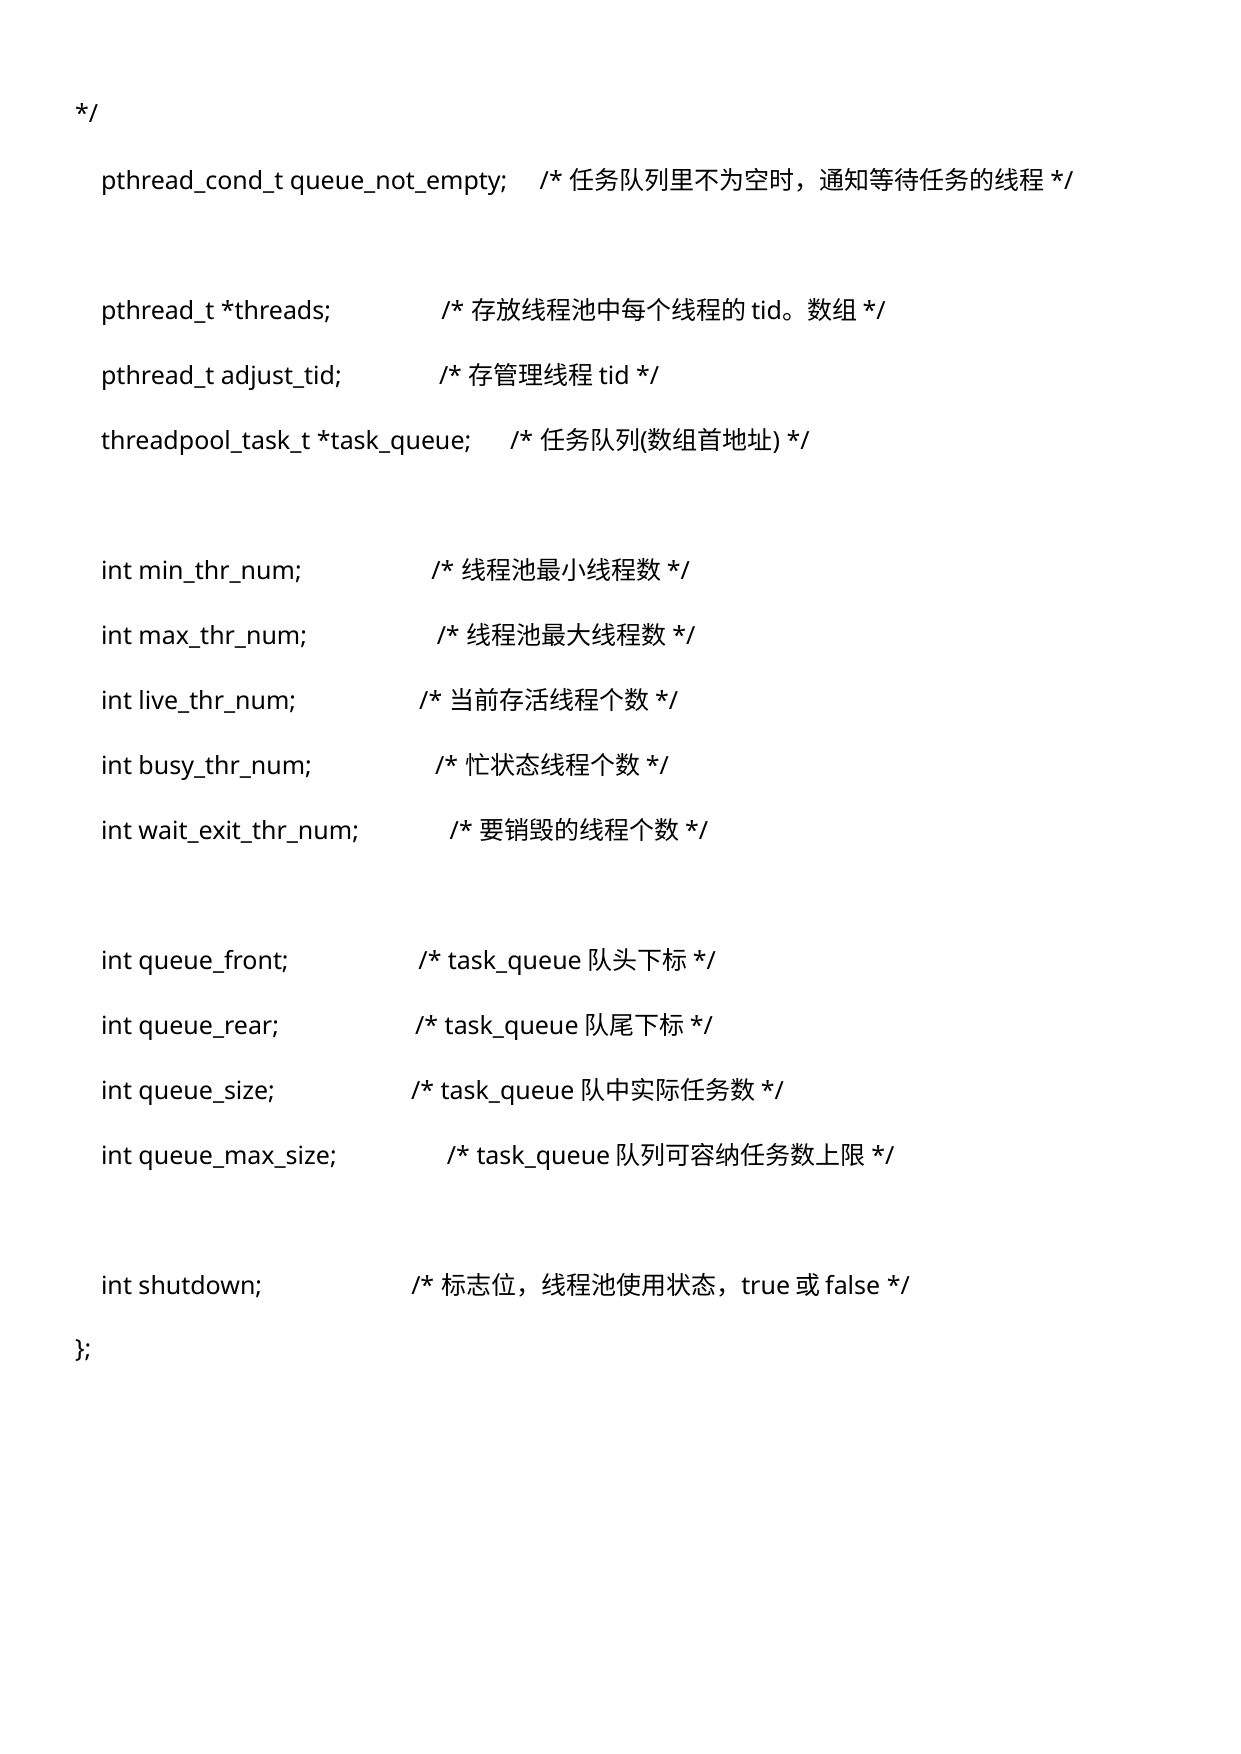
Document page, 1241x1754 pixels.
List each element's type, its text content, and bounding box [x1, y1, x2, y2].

text pthread_cond_t queue_not_empty; /* 任务队列里不为空时，通知等待任务的线程 */ [75, 146, 1165, 211]
text int min_thr_num; /* 线程池最小线程数 */ [75, 536, 1165, 601]
text pthread_t adjust_tid; /* 存管理线程tid */ [75, 341, 1165, 406]
text threadpool_task_t *task_queue; /* 任务队列(数组首地址) */ [75, 406, 1165, 471]
text int wait_exit_thr_num; /* 要销毁的线程个数 */ [75, 796, 1165, 861]
text int queue_size; /* task_queue队中实际任务数 */ [75, 1056, 1165, 1121]
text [75, 81, 1165, 146]
text int queue_front; /* task_queue队头下标 */ [75, 926, 1165, 991]
text int queue_max_size; /* task_queue队列可容纳任务数上限 */ [75, 1121, 1165, 1186]
text int live_thr_num; /* 当前存活线程个数 */ [75, 666, 1165, 731]
text int shutdown; /* 标志位，线程池使用状态，true或false */ [75, 1251, 1165, 1316]
text int max_thr_num; /* 线程池最大线程数 */ [75, 601, 1165, 666]
text }; [75, 1316, 1165, 1381]
text pthread_t *threads; /* 存放线程池中每个线程的tid。数组 */ [75, 276, 1165, 341]
text int queue_rear; /* task_queue队尾下标 */ [75, 991, 1165, 1056]
text int busy_thr_num; /* 忙状态线程个数 */ [75, 731, 1165, 796]
